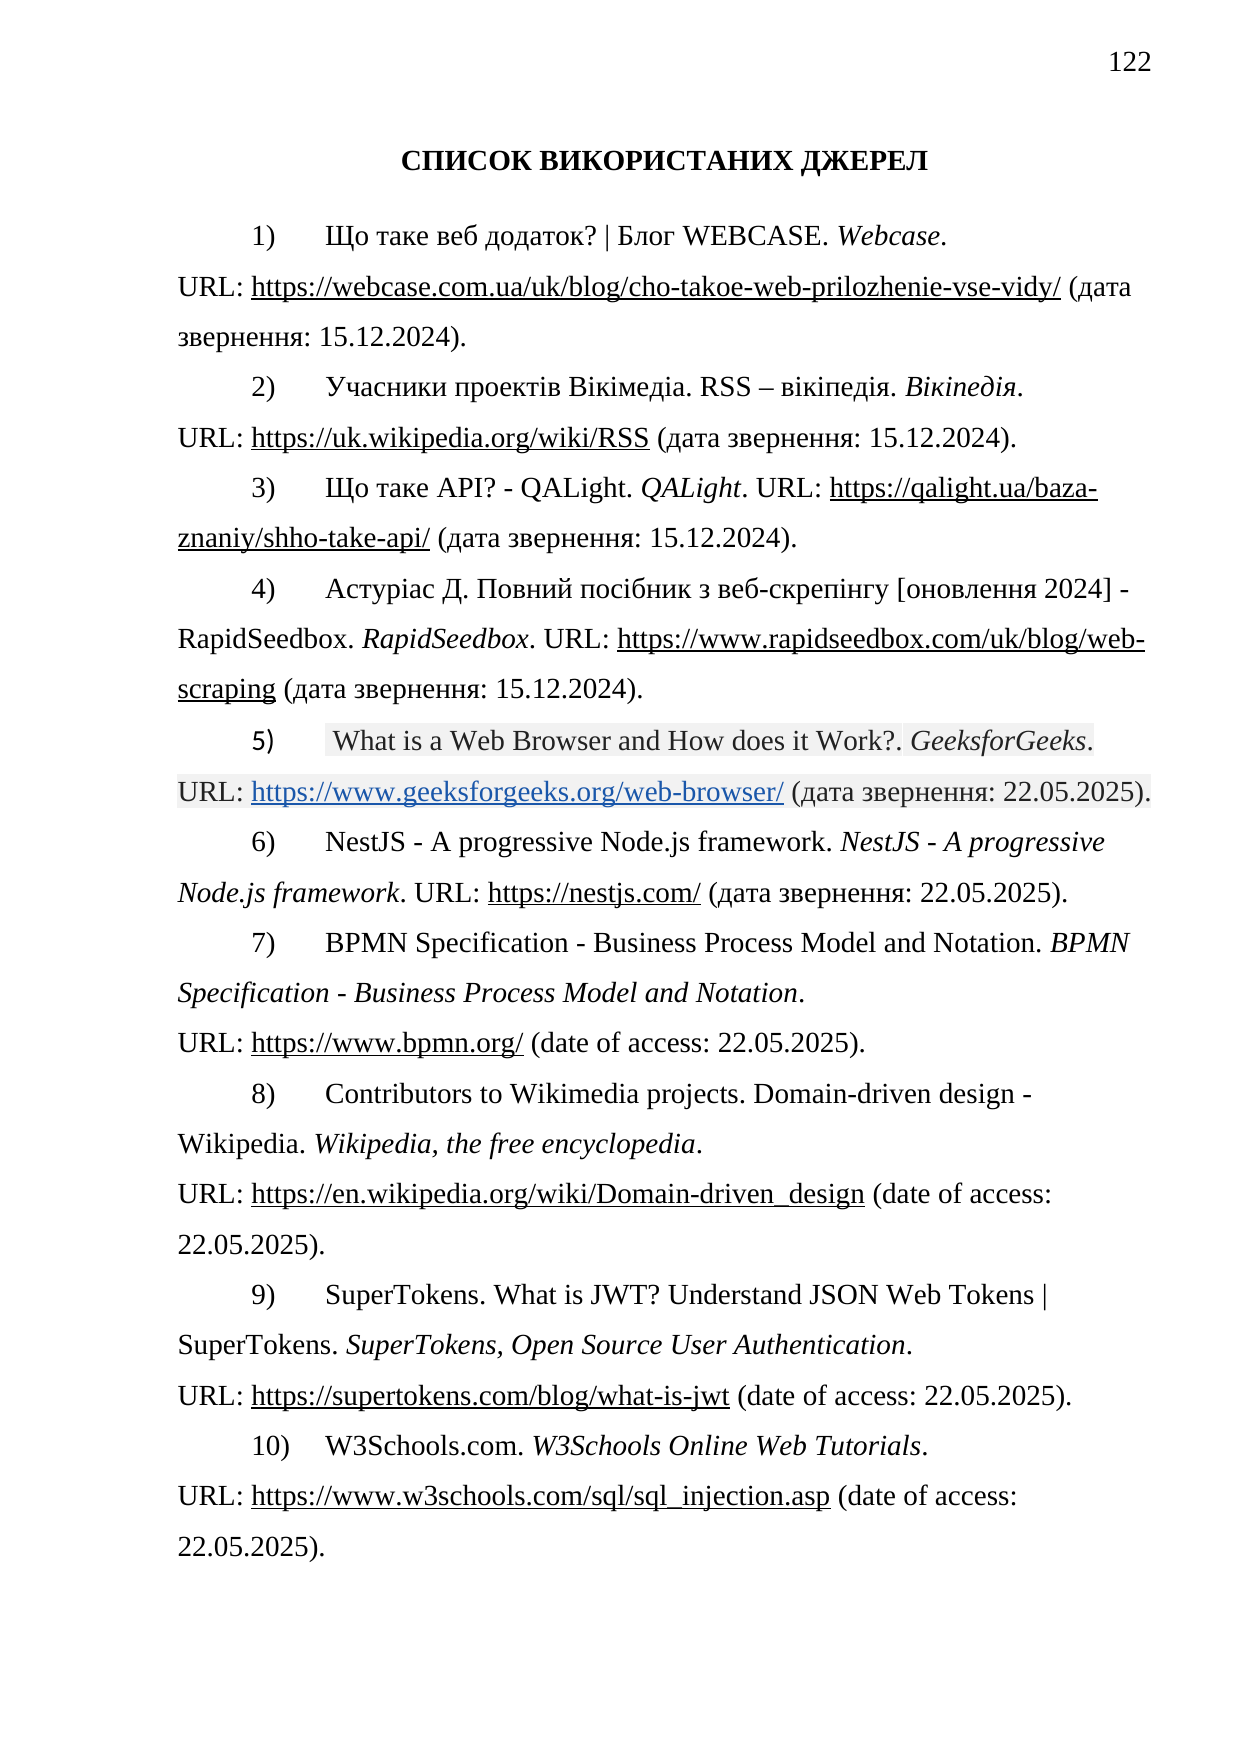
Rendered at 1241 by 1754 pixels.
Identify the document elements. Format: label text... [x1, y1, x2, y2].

subtitle СПИСОК ВИКОРИСТАНИХ ДЖЕРЕЛ [177, 143, 1152, 177]
list Астуріас Д. Повний посібник з веб-скрепінгу [оновлення 2024] - RapidSeedbox. RapidSeedbox. URL: https://www.rapidseedbox.com/uk/blog/web-scraping (дата звернення: 15.12.2024). [177, 571, 1152, 705]
list What is a Web Browser and How does it Work?. GeeksforGeeks. URL: https://www.geeksforgeeks.org/web-browser/ (дата звернення: 22.05.2025). [177, 722, 1152, 808]
list W3Schools.com. W3Schools Online Web Tutorials. URL: https://www.w3schools.com/sql/sql_injection.asp (date of access: 22.05.2025). [177, 1428, 1152, 1562]
list Що таке веб додаток? | Блог WEBCASE. Webcase. URL: https://webcase.com.ua/uk/blog/cho-takoe-web-prilozhenie-vse-vidy/ (дата звернення: 15.12.2024). [177, 218, 1152, 353]
list Contributors to Wikimedia projects. Domain-driven design - Wikipedia. Wikipedia, the free encyclopedia. URL: https://en.wikipedia.org/wiki/Domain-driven_design (date of access: 22.05.2025). [177, 1076, 1152, 1260]
list SuperTokens. What is JWT? Understand JSON Web Tokens | SuperTokens. SuperTokens, Open Source User Authentication. URL: https://supertokens.com/blog/what-is-jwt (date of access: 22.05.2025). [177, 1277, 1152, 1411]
list BPMN Specification - Business Process Model and Notation. BPMN Specification - Business Process Model and Notation. URL: https://www.bpmn.org/ (date of access: 22.05.2025). [177, 925, 1152, 1059]
list NestJS - A progressive Node.js framework. NestJS - A progressive Node.js framework. URL: https://nestjs.com/ (дата звернення: 22.05.2025). [177, 824, 1152, 908]
list Що таке API? - QALight. QALight. URL: https://qalight.ua/baza-znaniy/shho-take-api/ (дата звернення: 15.12.2024). [177, 470, 1152, 554]
list Учасники проектів Вікімедіа. RSS – вікіпедія. Вікіпедія. URL: https://uk.wikipedia.org/wiki/RSS (дата звернення: 15.12.2024). [177, 369, 1152, 453]
